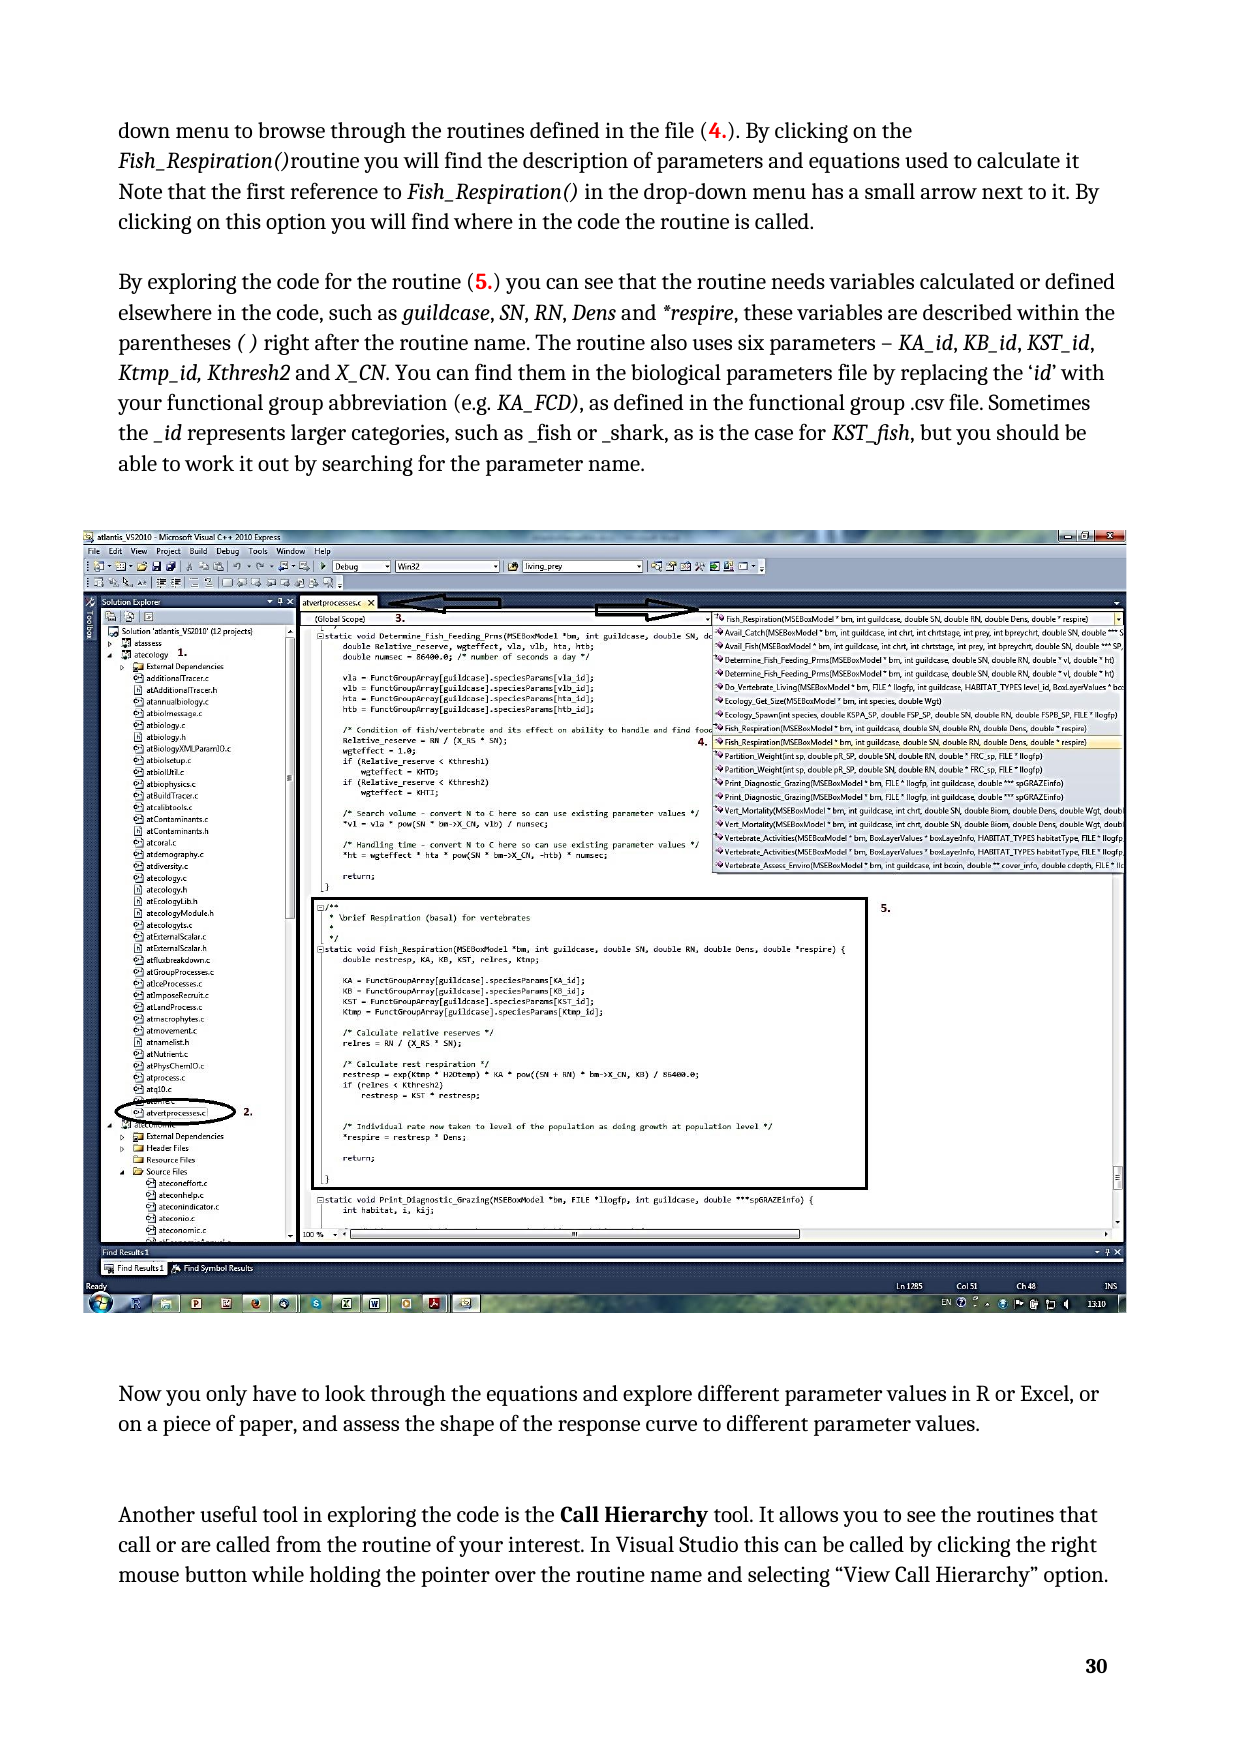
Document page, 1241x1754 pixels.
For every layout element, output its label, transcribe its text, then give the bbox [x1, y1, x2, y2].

picture [83, 530, 1127, 1313]
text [118, 1502, 1122, 1588]
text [118, 118, 1122, 235]
text Now you only have to look through the equations and explore different parameter values in R or Excel, or on a piece of paper, and assess the shape of the response curve to different parameter values. [118, 1381, 1122, 1437]
text By exploring the code for the routine (5.) you can see that the routine needs variables calculated or defined elsewhere in the code, such as guildcase, SN, RN, Dens and *respire, these variables are described within the parentheses ( ) right after the routine name. The routine also uses six parameters – KA_id, KB_id, KST_id, Ktmp_id, Kthresh2 and X_CN. You can find them in the biological parameters file by replacing the ‘id’ with your functional group abbreviation (e.g. KA_FCD), as defined in the functional group .csv file. Sometimes the _id represents larger categories, such as _fish or _shark, as is the case for KST_fish, but you should be able to work it out by searching for the parameter name. [118, 269, 1122, 477]
